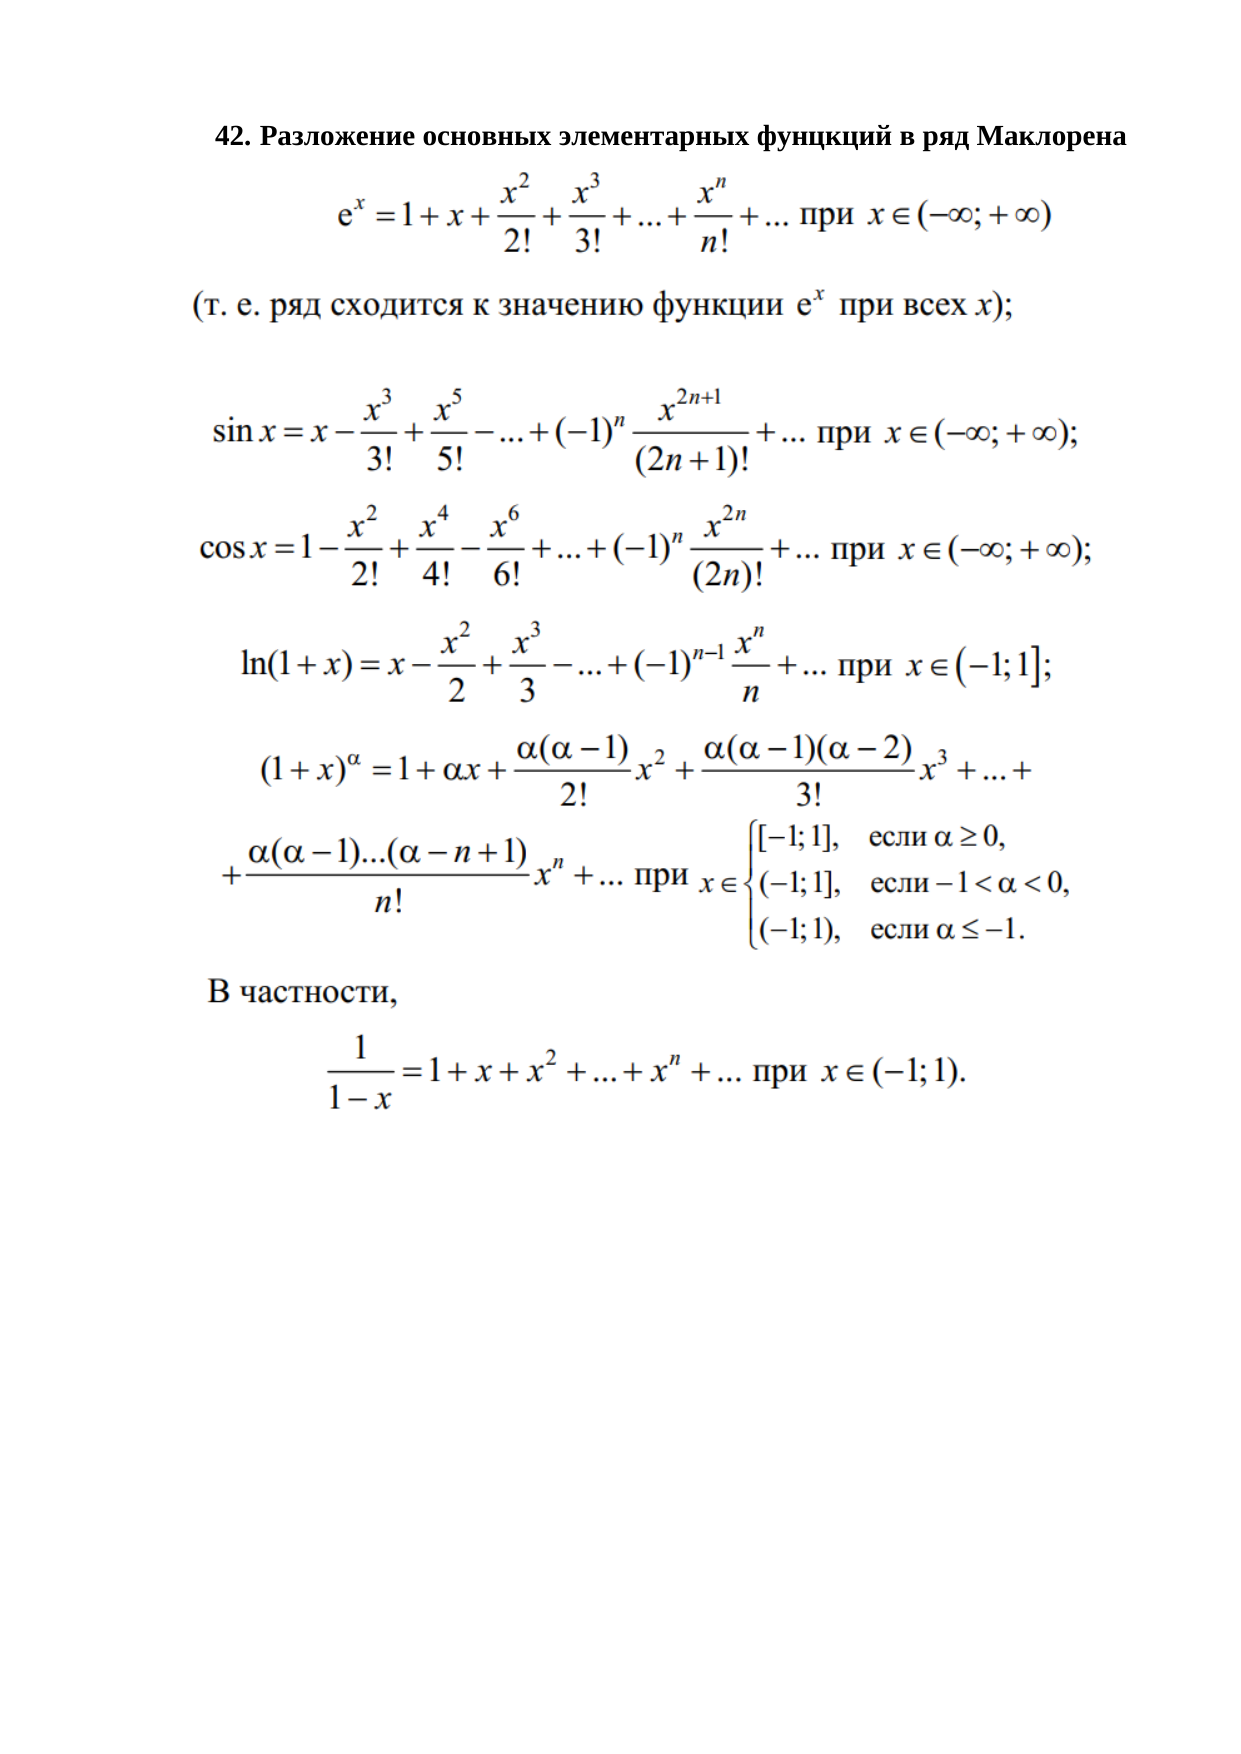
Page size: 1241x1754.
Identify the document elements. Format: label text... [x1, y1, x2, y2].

picture [177, 171, 1145, 344]
list Разложение основных элементарных фунцкций в ряд Маклорена [215, 118, 1152, 152]
picture [177, 345, 1119, 1120]
